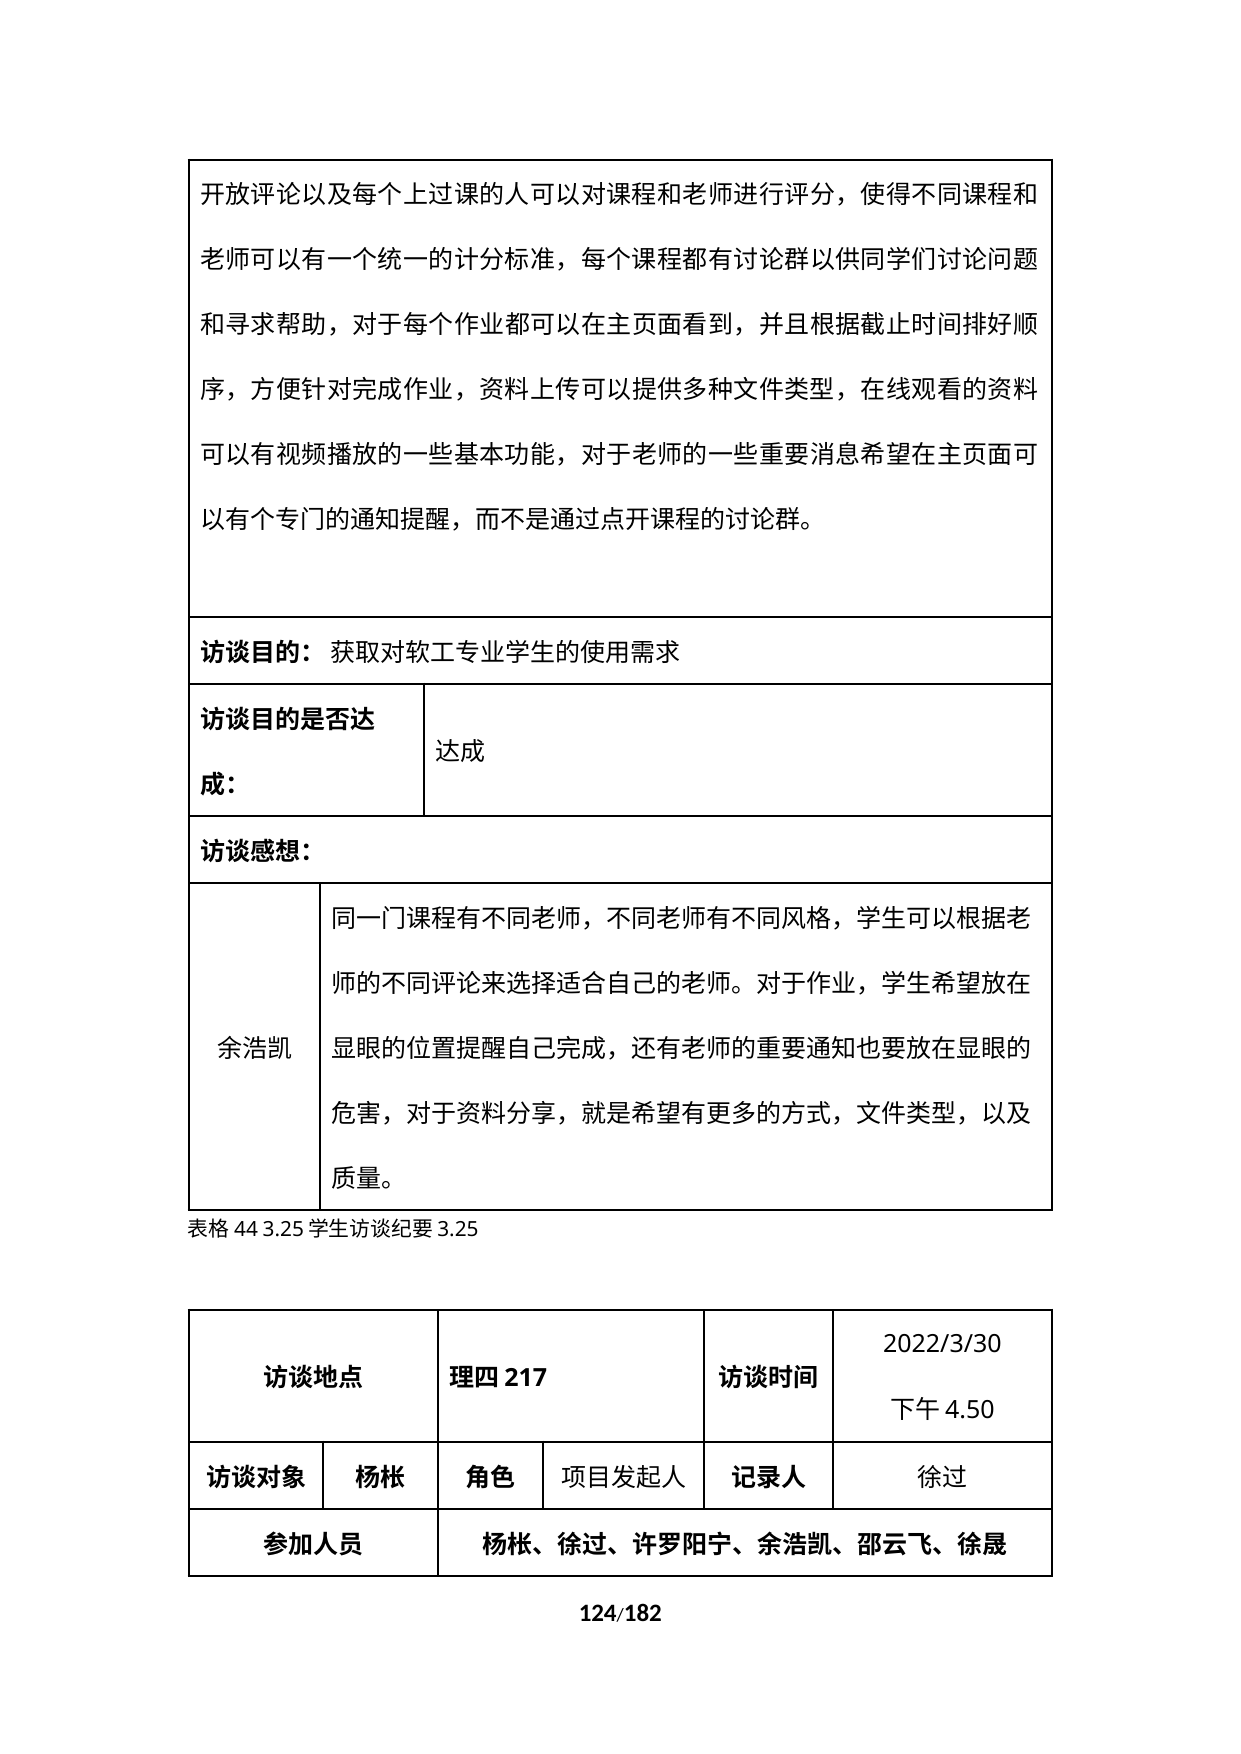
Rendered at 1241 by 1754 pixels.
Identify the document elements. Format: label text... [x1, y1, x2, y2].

text 表格 44 3.25学生访谈纪要3.25 [187, 1211, 1053, 1243]
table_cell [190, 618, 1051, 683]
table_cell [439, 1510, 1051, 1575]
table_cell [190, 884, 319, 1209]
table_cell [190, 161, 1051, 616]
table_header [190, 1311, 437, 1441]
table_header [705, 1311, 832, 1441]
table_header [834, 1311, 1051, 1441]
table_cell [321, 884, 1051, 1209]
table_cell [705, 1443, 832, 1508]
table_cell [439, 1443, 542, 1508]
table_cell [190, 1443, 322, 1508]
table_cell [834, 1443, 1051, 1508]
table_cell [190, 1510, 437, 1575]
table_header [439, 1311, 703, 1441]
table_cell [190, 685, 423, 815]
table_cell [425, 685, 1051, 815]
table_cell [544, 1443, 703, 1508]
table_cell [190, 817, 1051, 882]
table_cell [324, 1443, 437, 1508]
